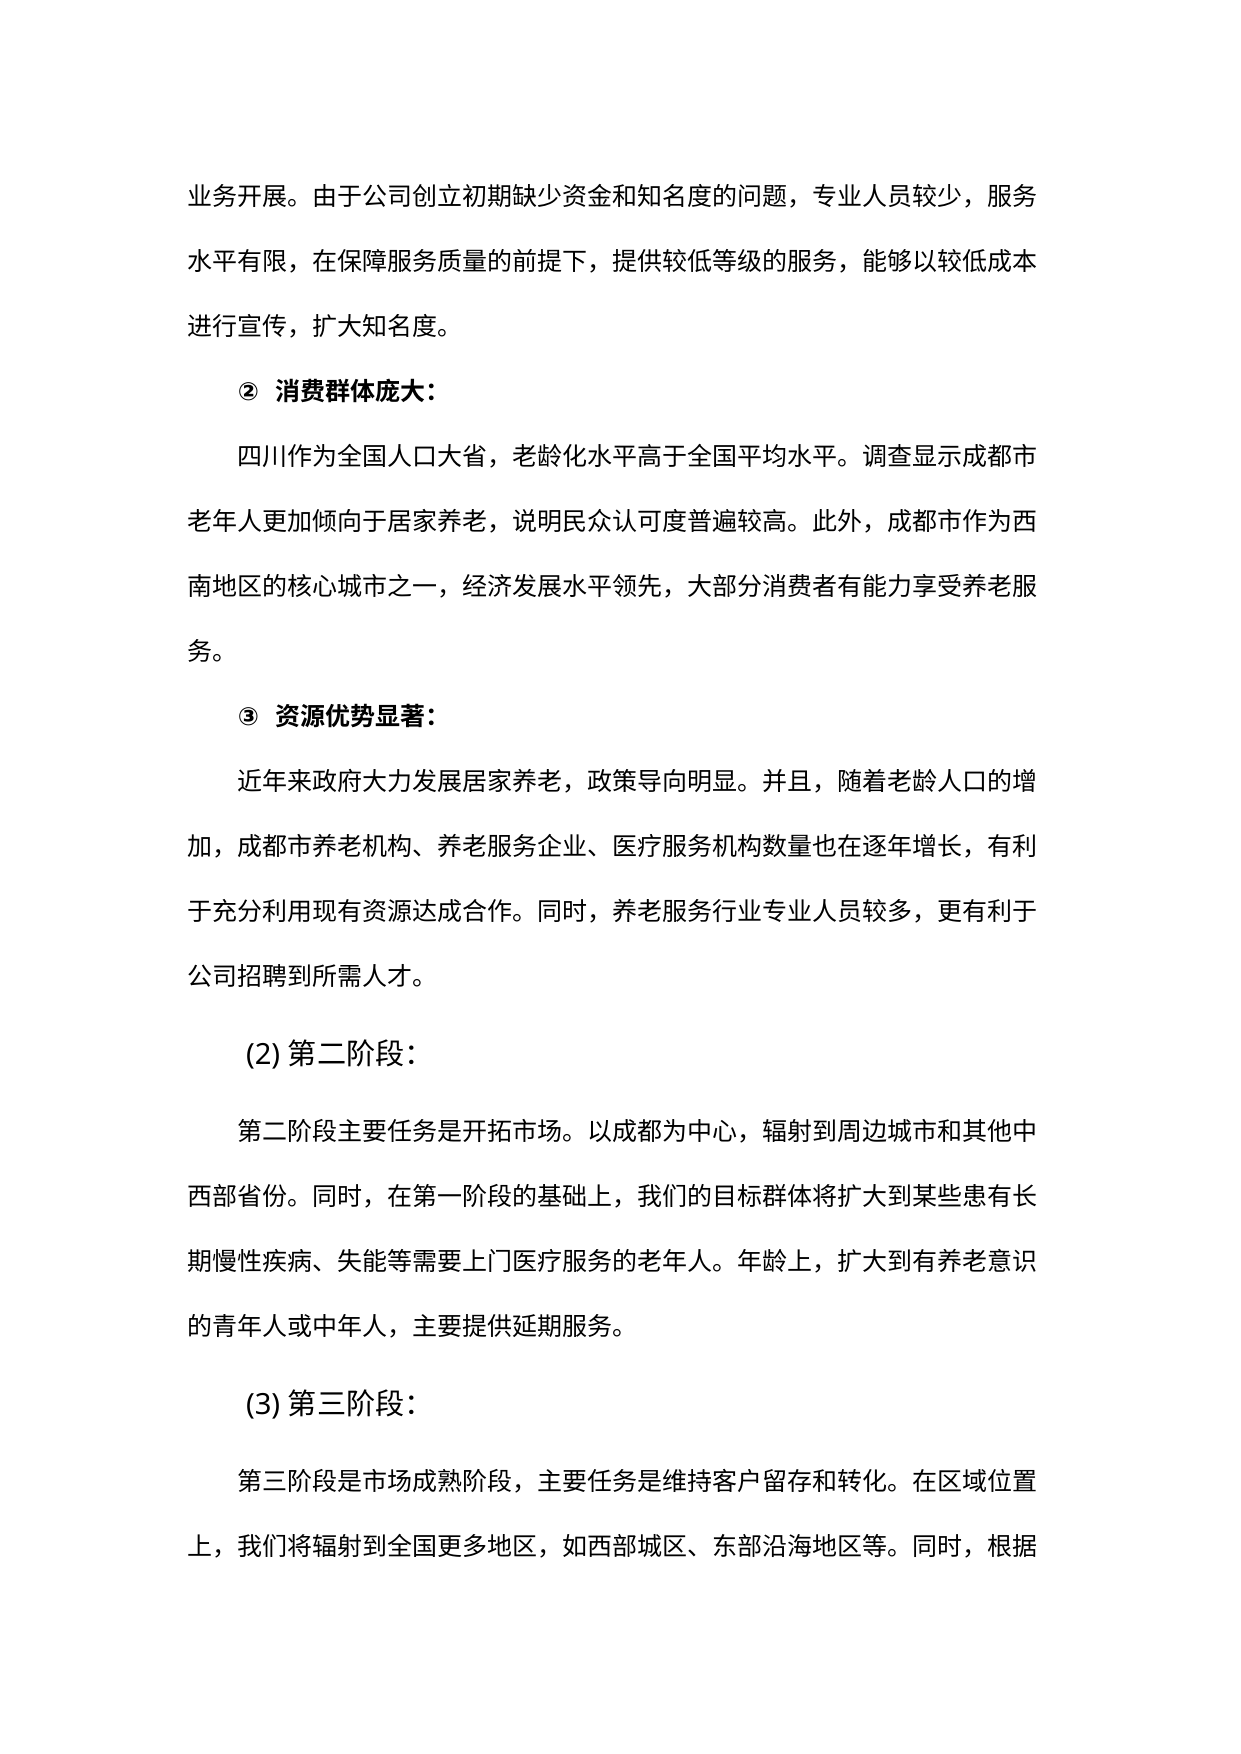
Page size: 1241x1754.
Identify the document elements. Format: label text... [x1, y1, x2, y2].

subtitle 第三阶段： [187, 1369, 1053, 1434]
list 资源优势显著： [187, 682, 1053, 747]
text 近年来政府大力发展居家养老，政策导向明显。并且，随着老龄人口的增加，成都市养老机构、养老服务企业、医疗服务机构数量也在逐年增长，有利于充分利用现有资源达成合作。同时，养老服务行业专业人员较多，更有利于公司招聘到所需人才。 [187, 747, 1053, 1007]
list 消费群体庞大： [187, 357, 1053, 422]
subtitle 第二阶段： [187, 1019, 1053, 1084]
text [187, 162, 1053, 357]
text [187, 1447, 1053, 1577]
text 四川作为全国人口大省，老龄化水平高于全国平均水平。调查显示成都市老年人更加倾向于居家养老，说明民众认可度普遍较高。此外，成都市作为西南地区的核心城市之一，经济发展水平领先，大部分消费者有能力享受养老服务。 [187, 422, 1053, 682]
text 第二阶段主要任务是开拓市场。以成都为中心，辐射到周边城市和其他中西部省份。同时，在第一阶段的基础上，我们的目标群体将扩大到某些患有长期慢性疾病、失能等需要上门医疗服务的老年人。年龄上，扩大到有养老意识的青年人或中年人，主要提供延期服务。 [187, 1097, 1053, 1357]
